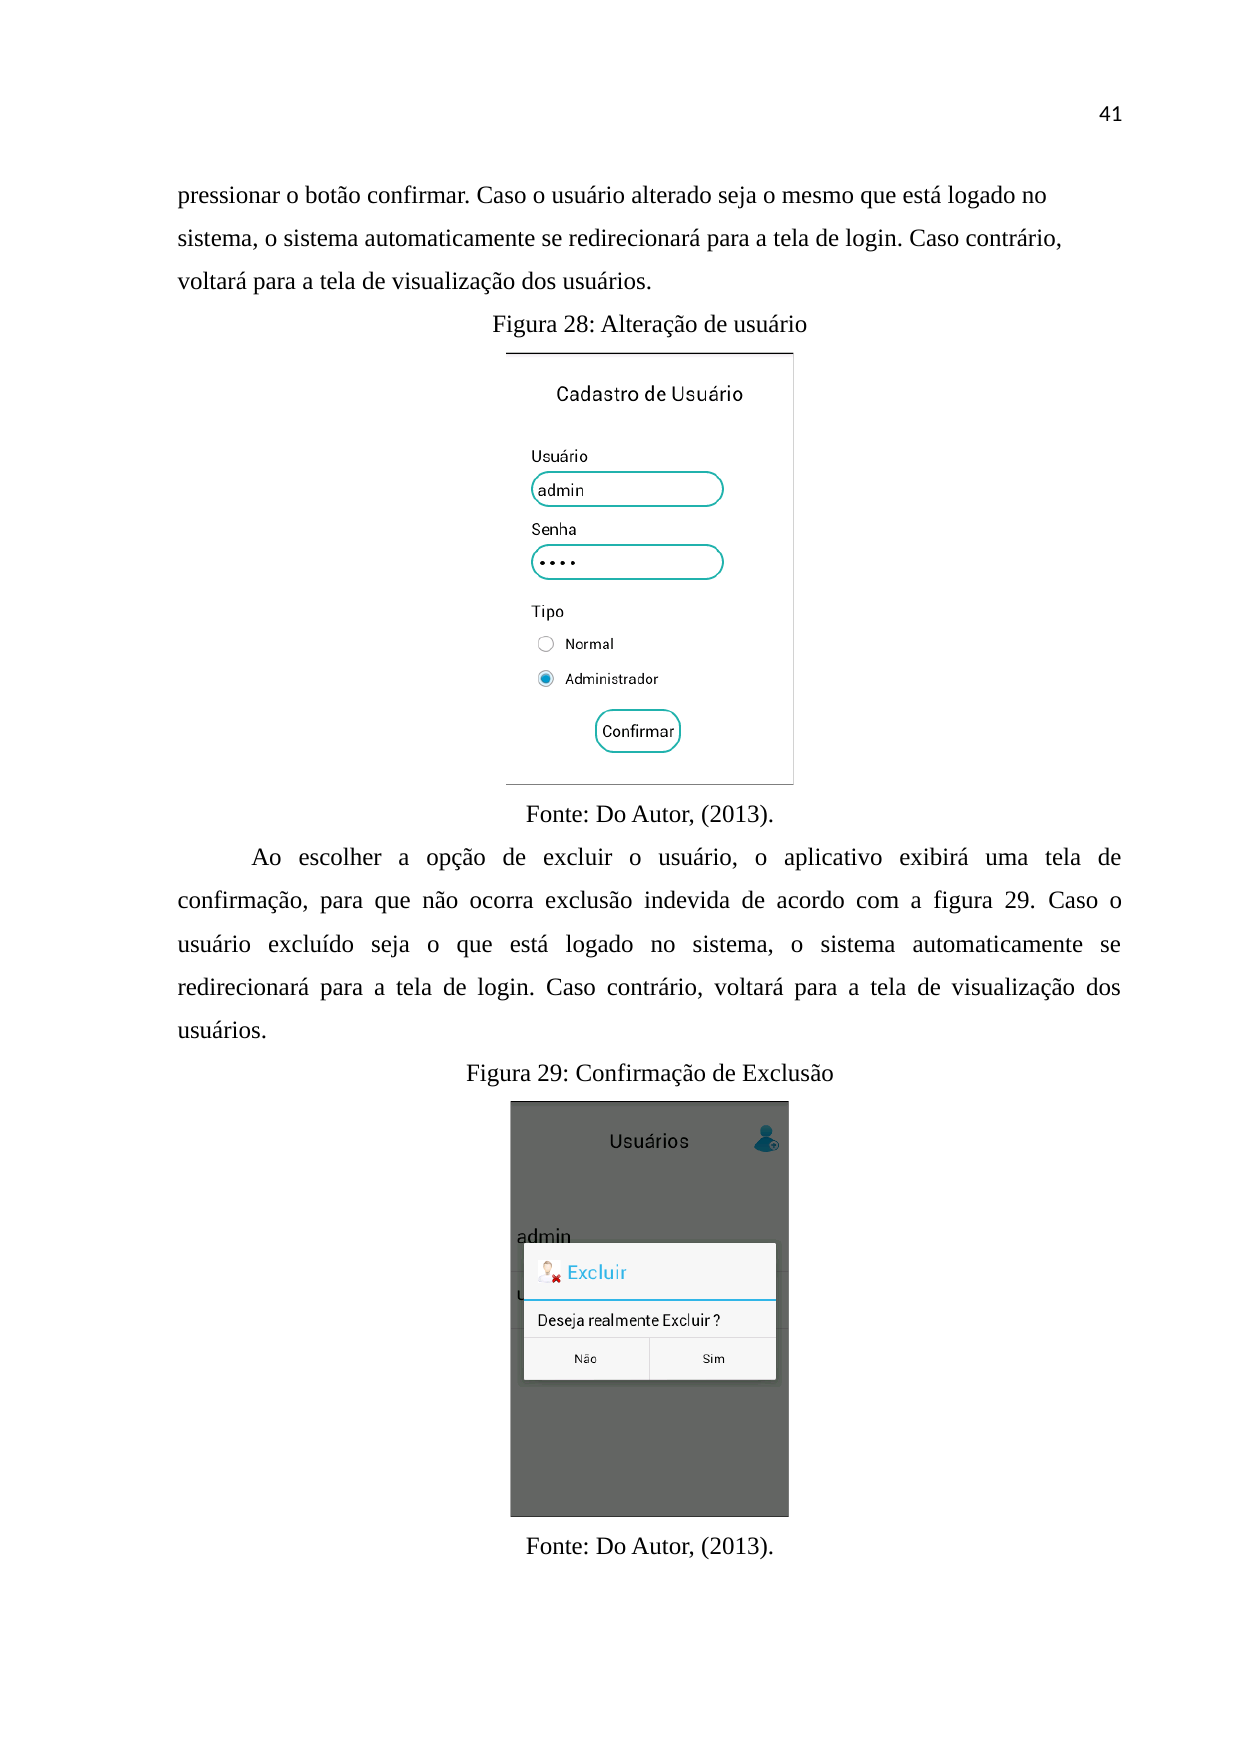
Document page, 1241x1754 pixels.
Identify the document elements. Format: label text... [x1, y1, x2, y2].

text Fonte: Do Autor, (2013). [177, 1531, 1122, 1560]
picture [510, 1101, 789, 1517]
picture [506, 352, 794, 785]
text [177, 180, 1122, 295]
text Fonte: Do Autor, (2013). [177, 799, 1122, 828]
text Ao escolher a opção de excluir o usuário, o aplicativo exibirá uma tela de confirmação, para que não ocorra exclusão indevida de acordo com a figura 29. Caso o usuário excluído seja o que está logado no sistema, o sistema automaticamente se redirecionará para a tela de login. Caso contrário, voltará para a tela de visualização dos usuários. [177, 842, 1122, 1044]
text Figura 28: Alteração de usuário [177, 309, 1122, 338]
